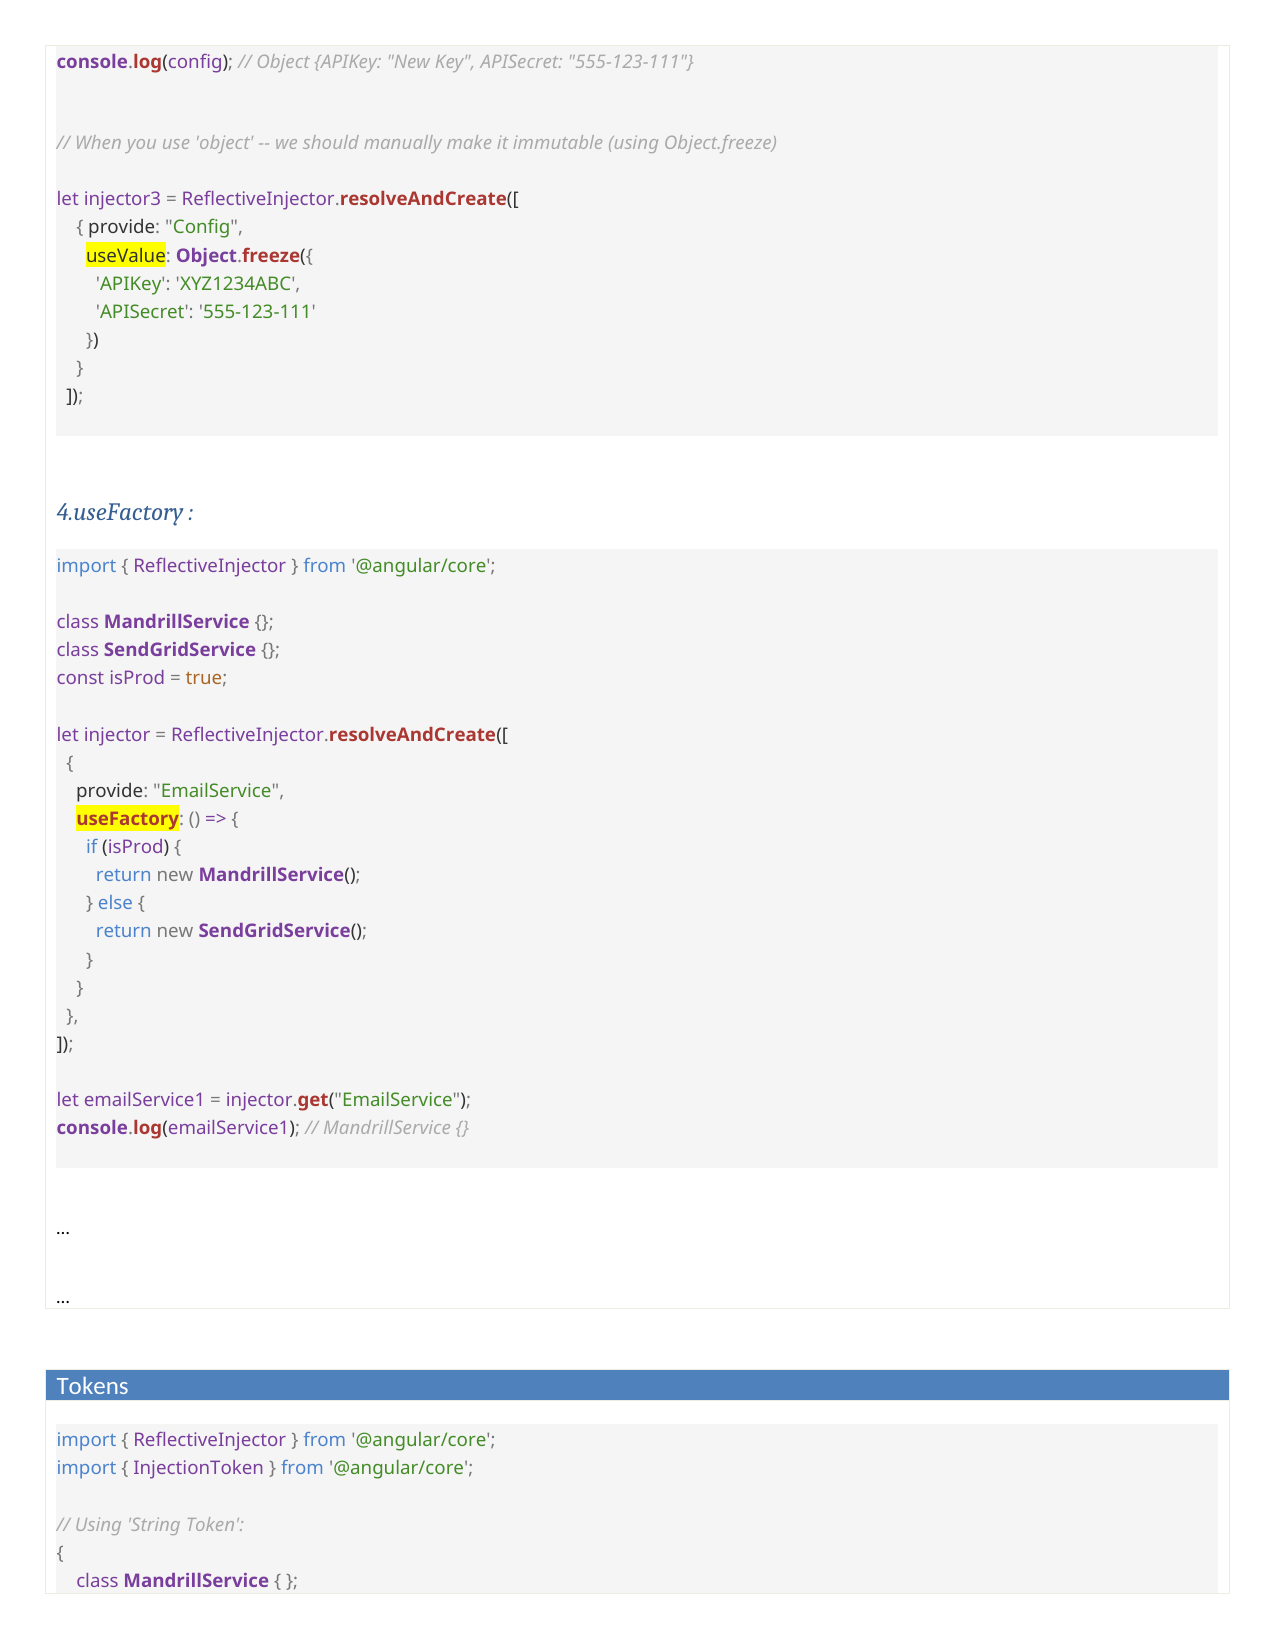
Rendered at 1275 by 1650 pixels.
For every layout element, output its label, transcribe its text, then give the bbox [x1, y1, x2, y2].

table_header Tokens [46, 1370, 1229, 1400]
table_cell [46, 46, 1229, 1308]
